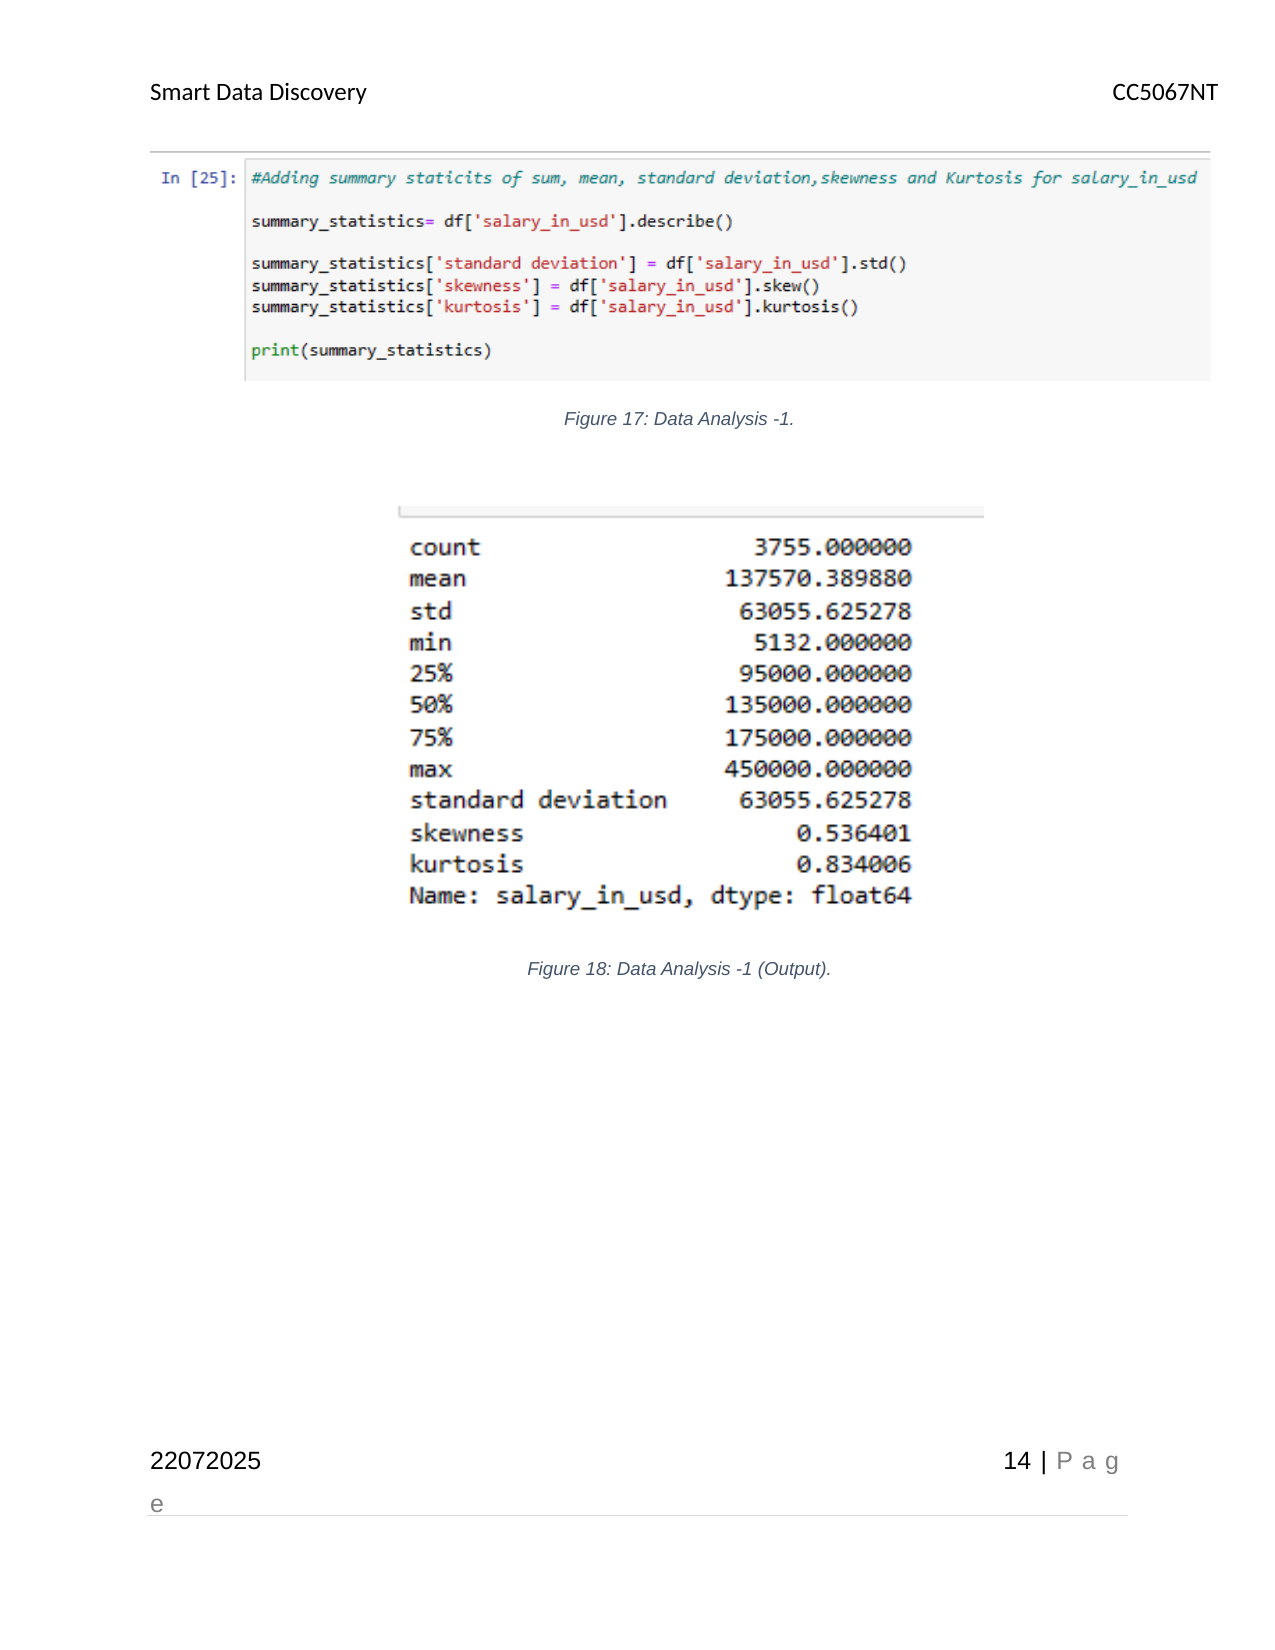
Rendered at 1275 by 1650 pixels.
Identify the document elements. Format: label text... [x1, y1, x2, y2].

text Figure 17: Data Analysis -1. [150, 408, 1210, 429]
text Figure 18: Data Analysis -1 (Output). [150, 958, 1210, 979]
picture [376, 506, 985, 931]
picture [150, 151, 1211, 381]
